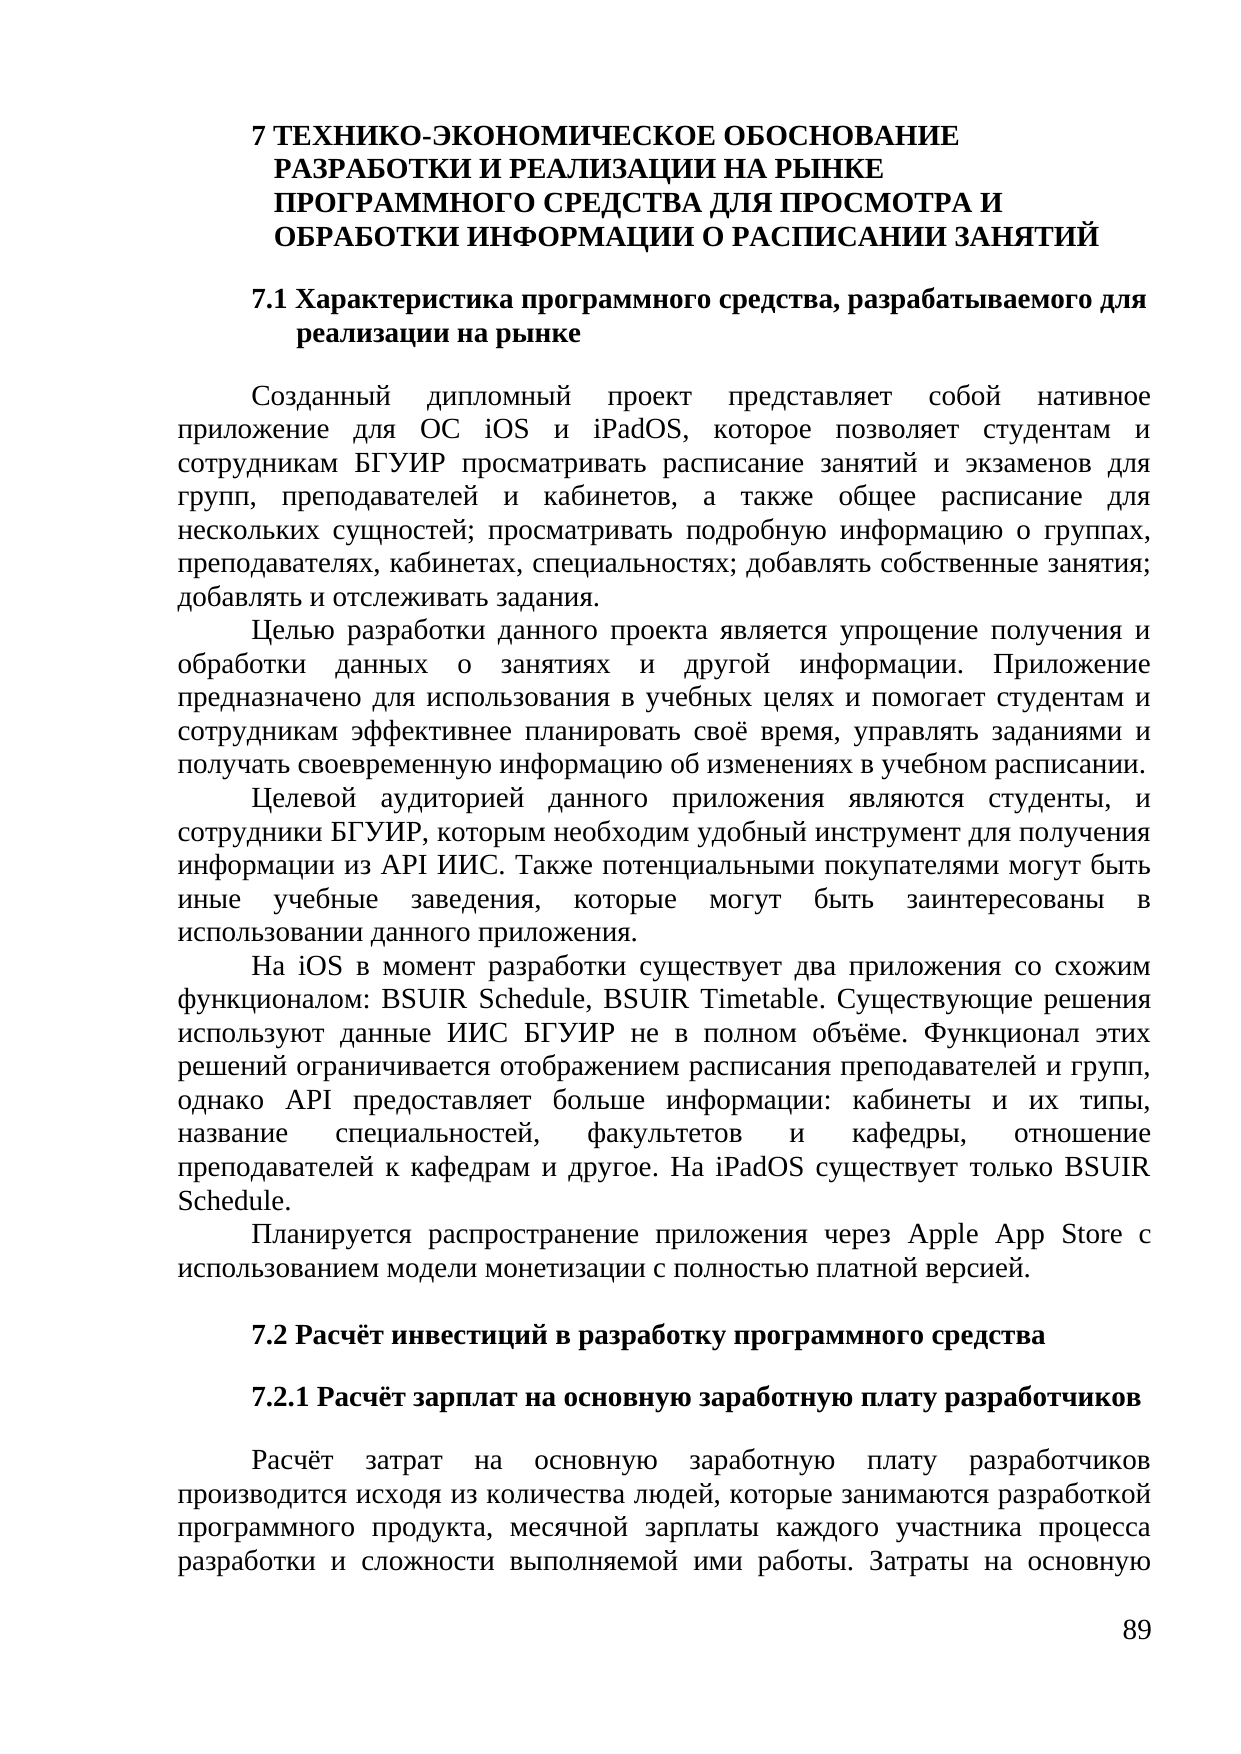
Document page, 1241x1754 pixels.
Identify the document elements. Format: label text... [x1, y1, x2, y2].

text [177, 1442, 1152, 1576]
subtitle Технико-экономическое обоснование разработки и реализации на рынке ПРОГРАММНОГО средства для просмотра и обработки информации о расписании занятий [251, 118, 1152, 252]
subtitle Расчёт инвестиций в разработку программного средства [251, 1317, 1152, 1350]
text На iOS в момент разработки существует два приложения со схожим функционалом: BSUIR Schedule, BSUIR Timetable. Существующие решения используют данные ИИС БГУИР не в полном объёме. Функционал этих решений ограничивается отображением расписания преподавателей и групп, однако API предоставляет больше информации: кабинеты и их типы, название специальностей, факультетов и кафедры, отношение преподавателей к кафедрам и другое. На iPadOS существует только BSUIR Schedule. [177, 948, 1152, 1216]
text Целевой аудиторией данного приложения являются студенты, и сотрудники БГУИР, которым необходим удобный инструмент для получения информации из API ИИС. Также потенциальными покупателями могут быть иные учебные заведения, которые могут быть заинтересованы в использовании данного приложения. [177, 780, 1152, 948]
subtitle Расчёт зарплат на основную заработную плату разработчиков [251, 1379, 1152, 1413]
text Созданный дипломный проект представляет собой нативное приложение для ОС iOS и iPadOS, которое позволяет студентам и сотрудникам БГУИР просматривать расписание занятий и экзаменов для групп, преподавателей и кабинетов, а также общее расписание для нескольких сущностей; просматривать подробную информацию о группах, преподавателях, кабинетах, специальностях; добавлять собственные занятия; добавлять и отслеживать задания. [177, 378, 1152, 612]
text Планируется распространение приложения через Apple App Store с использованием модели монетизации с полностью платной версией. [177, 1216, 1152, 1283]
subtitle Характеристика программного средства, разрабатываемого для реализации на рынке [251, 281, 1152, 348]
text Целью разработки данного проекта является упрощение получения и обработки данных о занятиях и другой информации. Приложение предназначено для использования в учебных целях и помогает студентам и сотрудникам эффективнее планировать своё время, управлять заданиями и получать своевременную информацию об изменениях в учебном расписании. [177, 612, 1152, 780]
